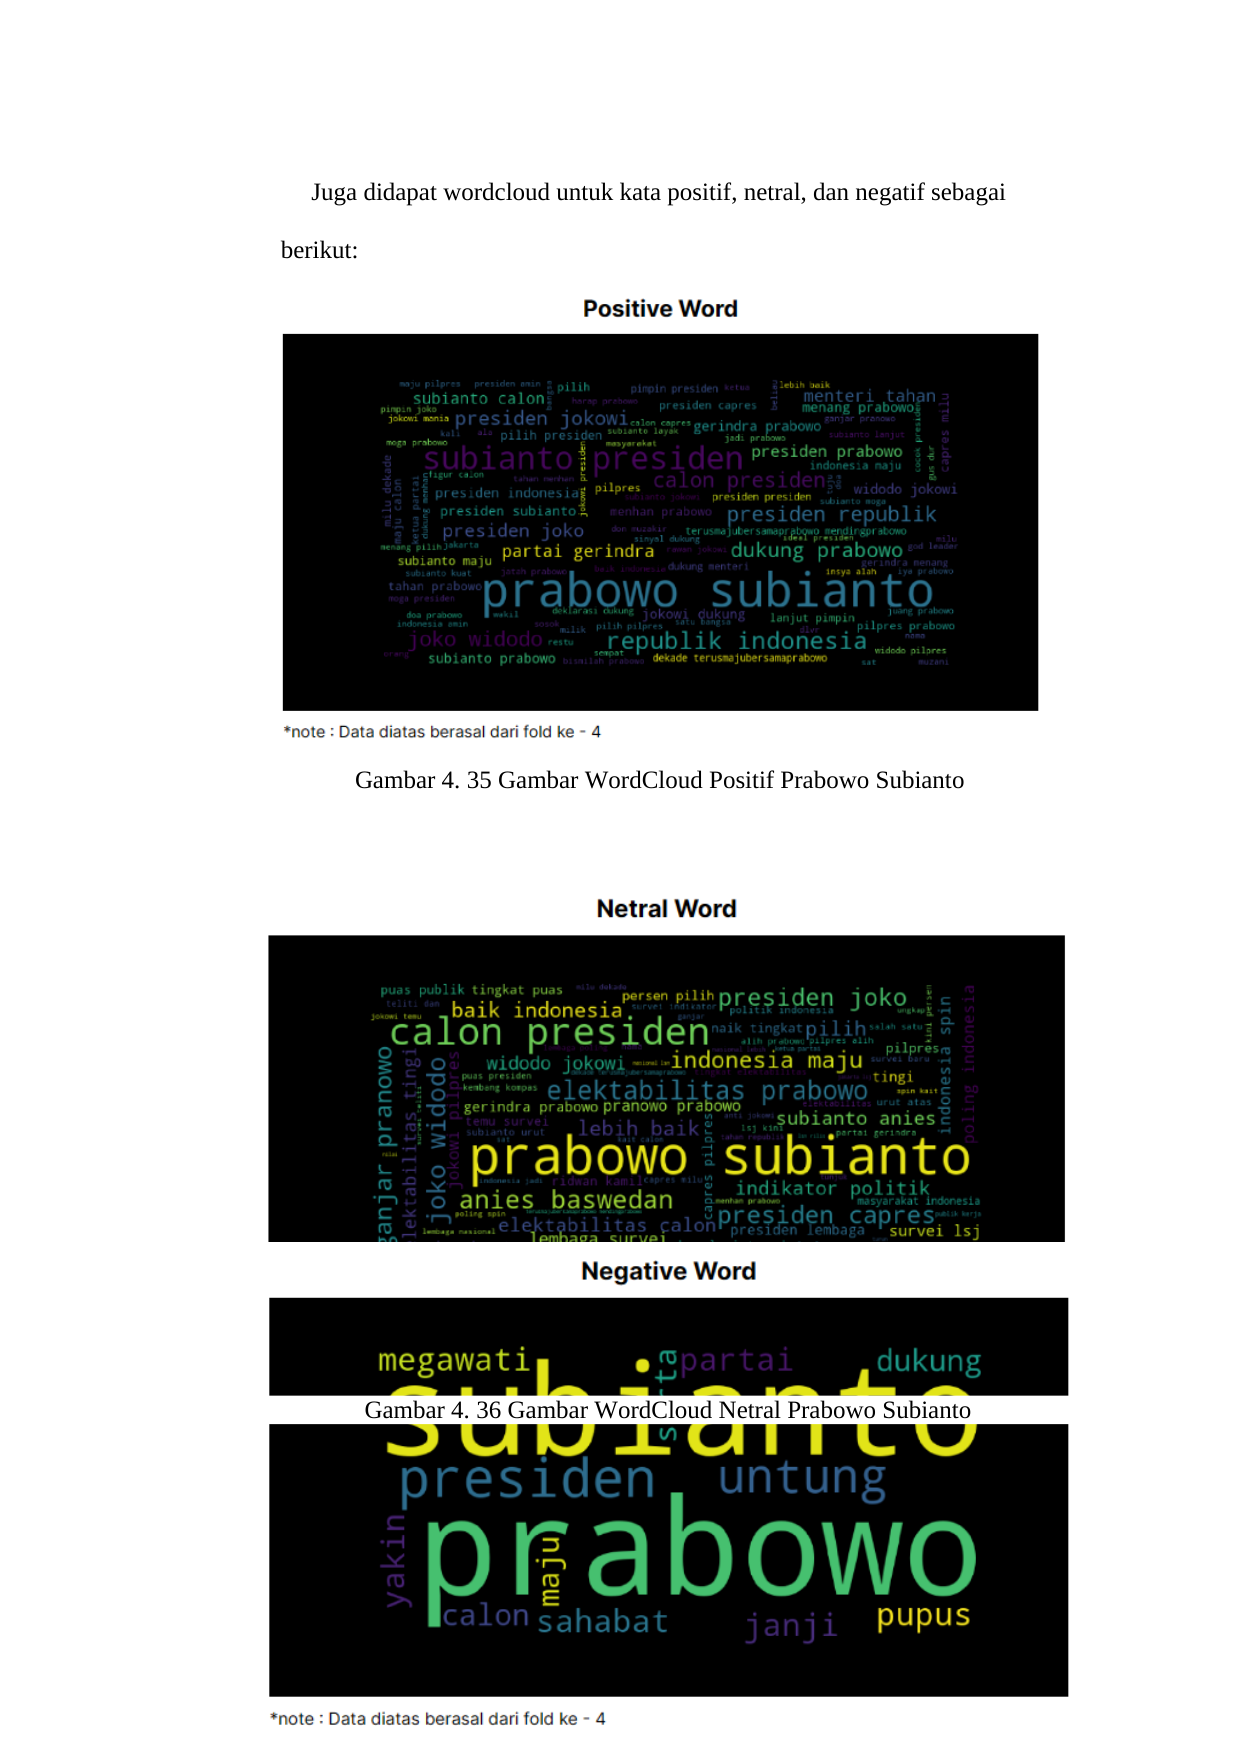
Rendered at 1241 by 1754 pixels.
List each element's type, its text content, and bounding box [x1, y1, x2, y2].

picture [268, 280, 1051, 765]
text Juga didapat wordcloud untuk kata positif, netral, dan negatif sebagai berikut: [281, 177, 1063, 263]
picture [254, 876, 1083, 1754]
